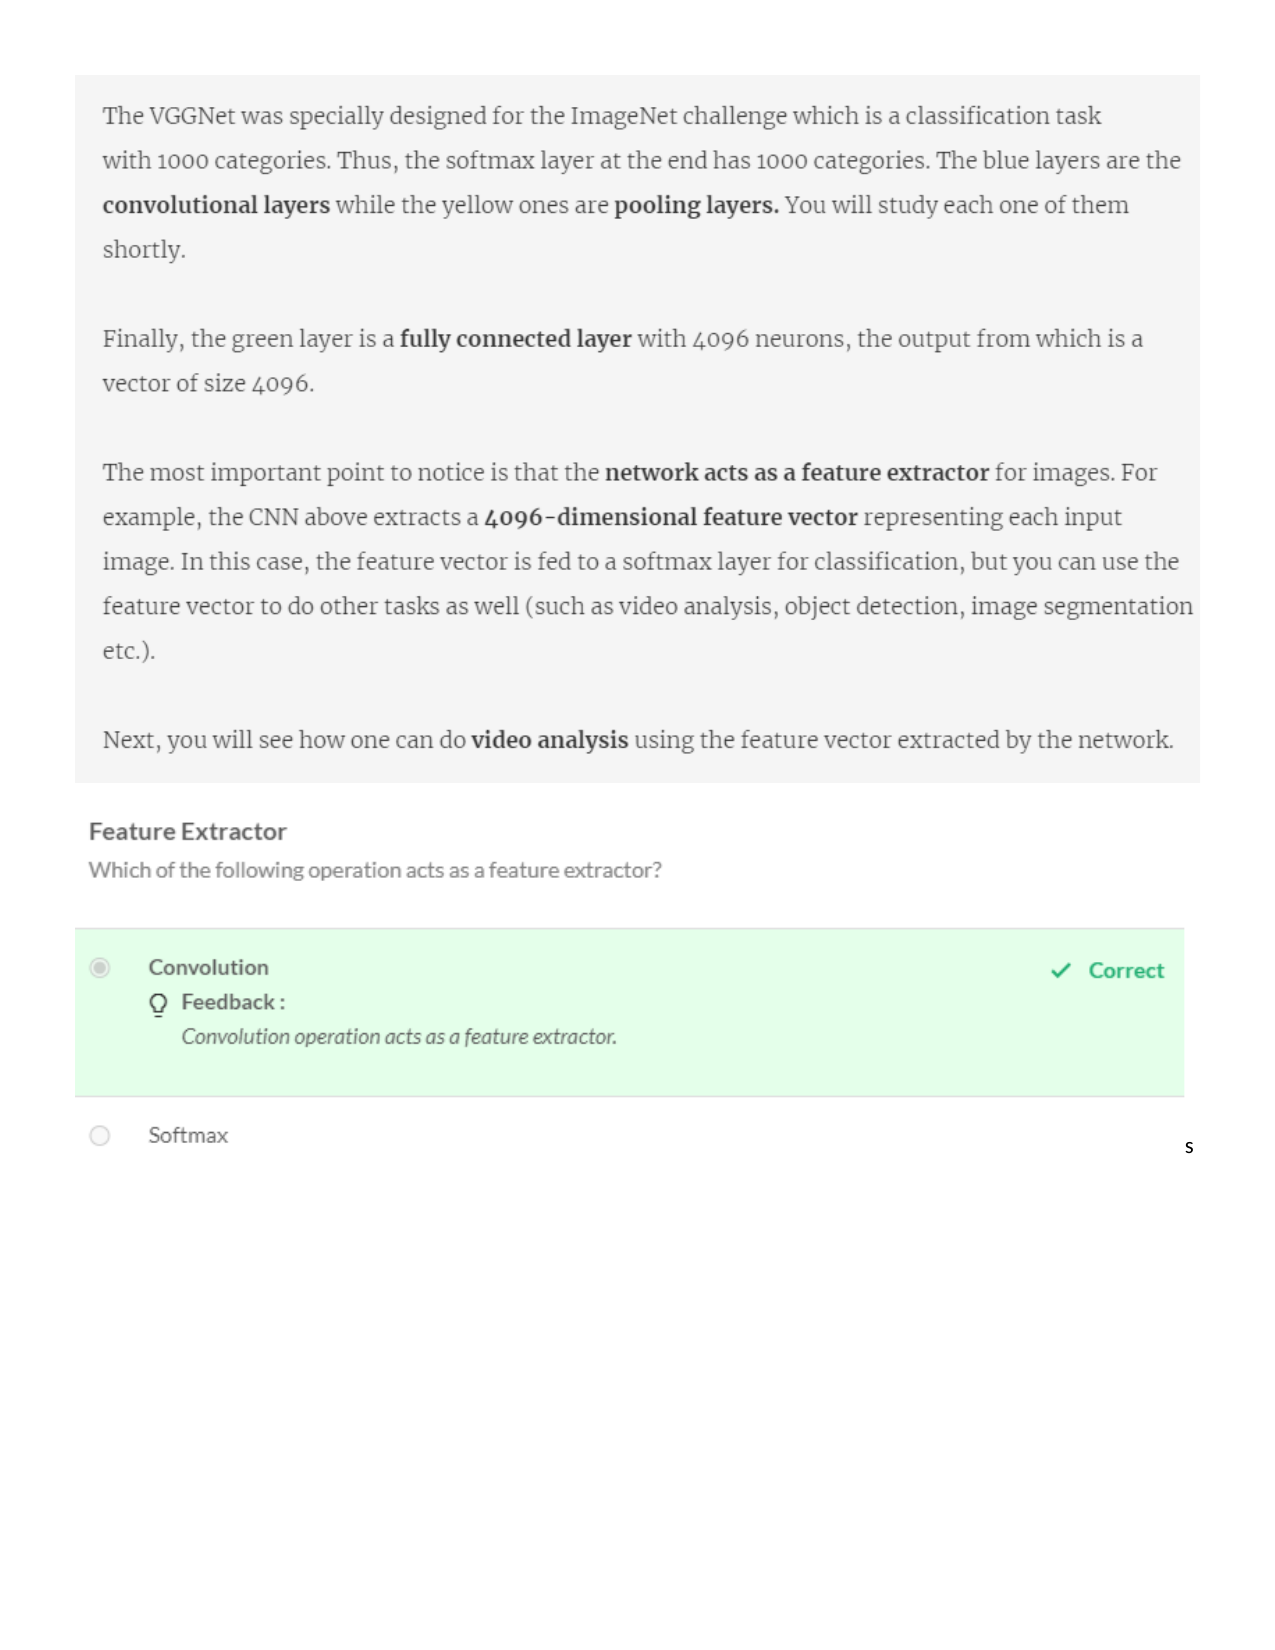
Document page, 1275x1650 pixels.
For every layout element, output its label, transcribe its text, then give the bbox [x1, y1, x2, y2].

picture [75, 75, 1200, 783]
picture [75, 801, 1185, 1154]
